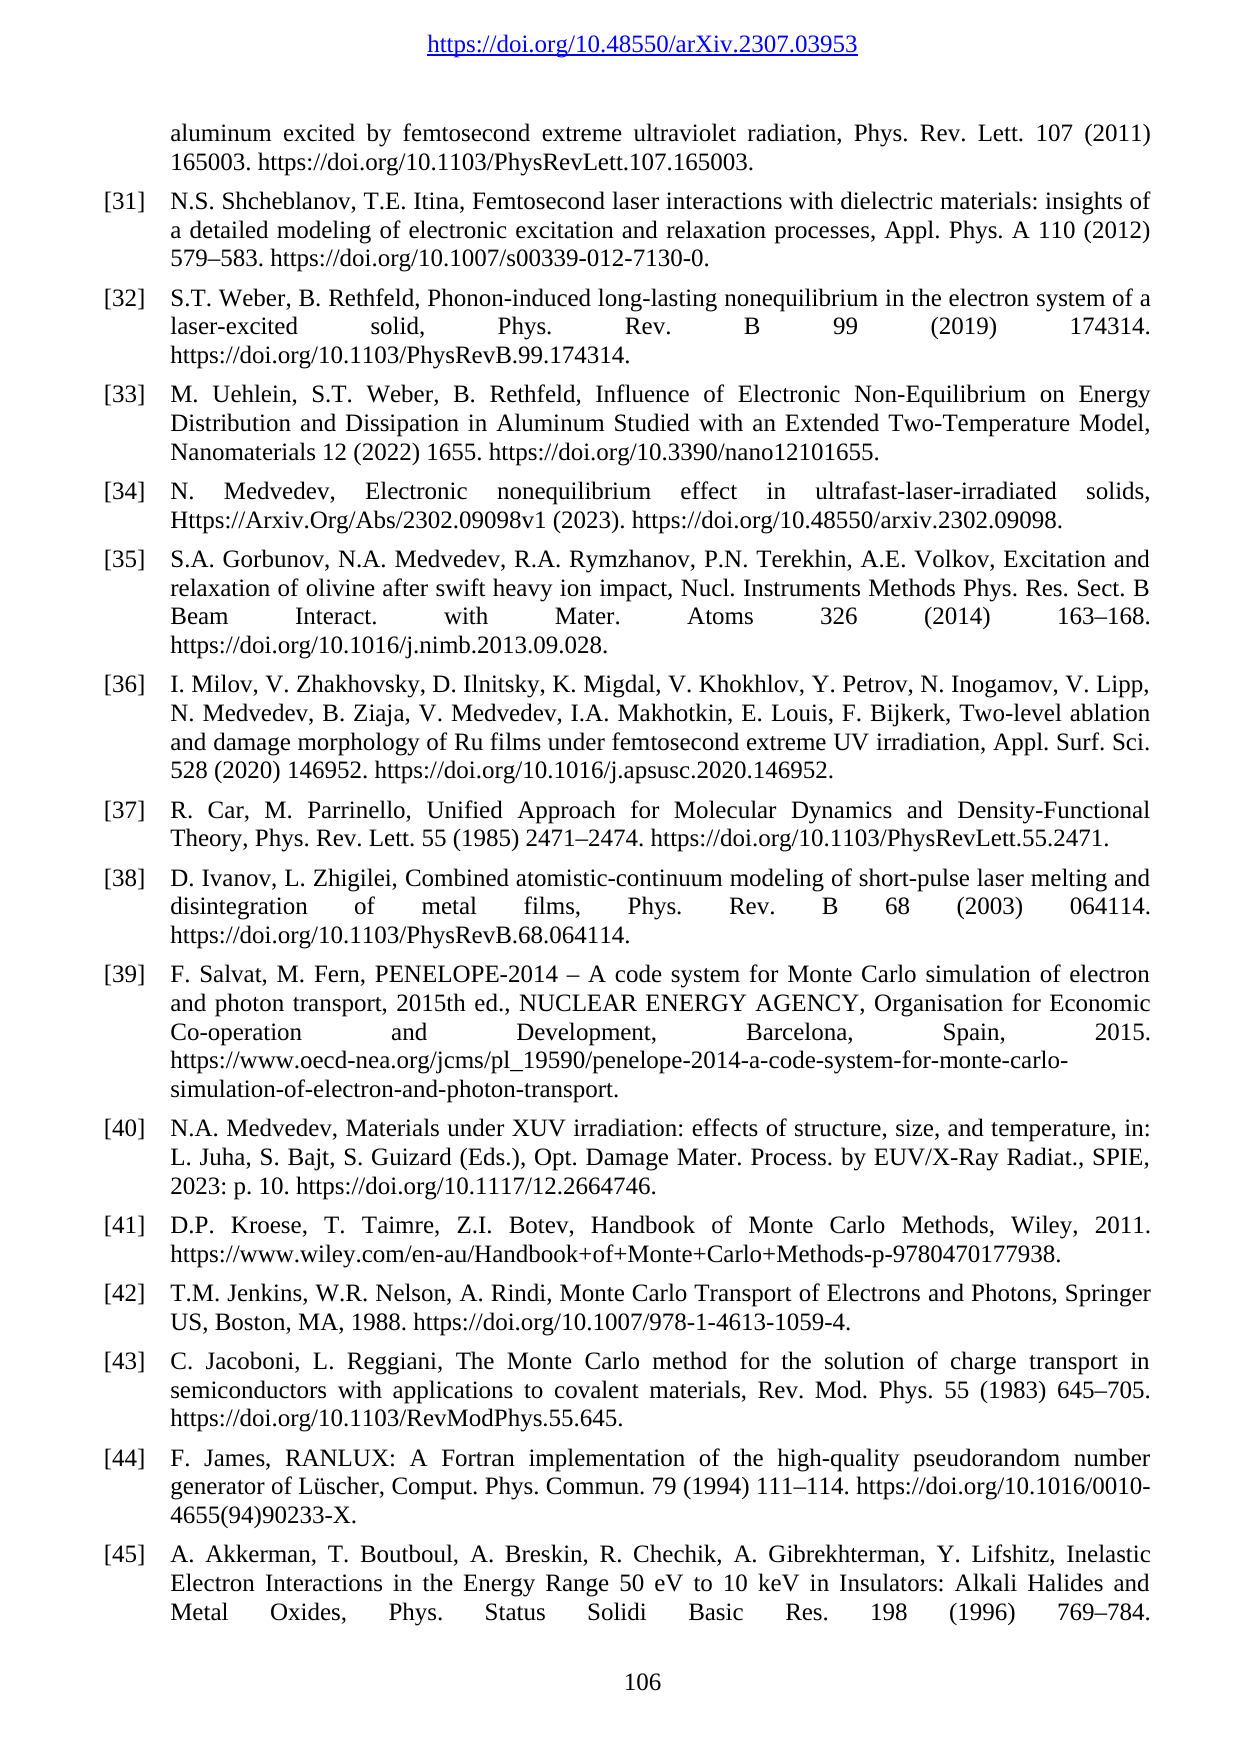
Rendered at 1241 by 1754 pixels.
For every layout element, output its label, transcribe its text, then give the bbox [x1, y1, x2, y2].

text [38] D. Ivanov, L. Zhigilei, Combined atomistic-continuum modeling of short-pulse laser melting and disintegration of metal films, Phys. Rev. B 68 (2003) 064114. https://doi.org/10.1103/PhysRevB.68.064114. [103, 863, 1152, 949]
text [36] I. Milov, V. Zhakhovsky, D. Ilnitsky, K. Migdal, V. Khokhlov, Y. Petrov, N. Inogamov, V. Lipp, N. Medvedev, B. Ziaja, V. Medvedev, I.A. Makhotkin, E. Louis, F. Bijkerk, Two-level ablation and damage morphology of Ru films under femtosecond extreme UV irradiation, Appl. Surf. Sci. 528 (2020) 146952. https://doi.org/10.1016/j.apsusc.2020.146952. [103, 669, 1152, 784]
text [41] D.P. Kroese, T. Taimre, Z.I. Botev, Handbook of Monte Carlo Methods, Wiley, 2011. https://www.wiley.com/en-au/Handbook+of+Monte+Carlo+Methods-p-9780470177938. [103, 1210, 1152, 1268]
text [31] N.S. Shcheblanov, T.E. Itina, Femtosecond laser interactions with dielectric materials: insights of a detailed modeling of electronic excitation and relaxation processes, Appl. Phys. A 110 (2012) 579–583. https://doi.org/10.1007/s00339-012-7130-0. [103, 186, 1152, 272]
text [43] C. Jacoboni, L. Reggiani, The Monte Carlo method for the solution of charge transport in semiconductors with applications to covalent materials, Rev. Mod. Phys. 55 (1983) 645–705. https://doi.org/10.1103/RevModPhys.55.645. [103, 1346, 1152, 1432]
text [35] S.A. Gorbunov, N.A. Medvedev, R.A. Rymzhanov, P.N. Terekhin, A.E. Volkov, Excitation and relaxation of olivine after swift heavy ion impact, Nucl. Instruments Methods Phys. Res. Sect. B Beam Interact. with Mater. Atoms 326 (2014) 163–168. https://doi.org/10.1016/j.nimb.2013.09.028. [103, 544, 1152, 659]
text [39] F. Salvat, M. Fern, PENELOPE-2014 – A code system for Monte Carlo simulation of electron and photon transport, 2015th ed., NUCLEAR ENERGY AGENCY, Organisation for Economic Co-operation and Development, Barcelona, Spain, 2015. https://www.oecd-nea.org/jcms/pl_19590/penelope-2014-a-code-system-for-monte-carlo-simulation-of-electron-and-photon-transport. [103, 959, 1152, 1103]
text [37] R. Car, M. Parrinello, Unified Approach for Molecular Dynamics and Density-Functional Theory, Phys. Rev. Lett. 55 (1985) 2471–2474. https://doi.org/10.1103/PhysRevLett.55.2471. [103, 795, 1152, 852]
text [32] S.T. Weber, B. Rethfeld, Phonon-induced long-lasting nonequilibrium in the electron system of a laser-excited solid, Phys. Rev. B 99 (2019) 174314. https://doi.org/10.1103/PhysRevB.99.174314. [103, 283, 1152, 369]
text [103, 118, 1152, 176]
text [40] N.A. Medvedev, Materials under XUV irradiation: effects of structure, size, and temperature, in: L. Juha, S. Bajt, S. Guizard (Eds.), Opt. Damage Mater. Process. by EUV/X-Ray Radiat., SPIE, 2023: p. 10. https://doi.org/10.1117/12.2664746. [103, 1113, 1152, 1200]
text [44] F. James, RANLUX: A Fortran implementation of the high-quality pseudorandom number generator of Lüscher, Comput. Phys. Commun. 79 (1994) 111–114. https://doi.org/10.1016/0010-4655(94)90233-X. [103, 1443, 1152, 1529]
text [34] N. Medvedev, Electronic nonequilibrium effect in ultrafast-laser-irradiated solids, Https://Arxiv.Org/Abs/2302.09098v1 (2023). https://doi.org/10.48550/arxiv.2302.09098. [103, 476, 1152, 533]
text [42] T.M. Jenkins, W.R. Nelson, A. Rindi, Monte Carlo Transport of Electrons and Photons, Springer US, Boston, MA, 1988. https://doi.org/10.1007/978-1-4613-1059-4. [103, 1278, 1152, 1336]
text [33] M. Uehlein, S.T. Weber, B. Rethfeld, Influence of Electronic Non-Equilibrium on Energy Distribution and Dissipation in Aluminum Studied with an Extended Two-Temperature Model, Nanomaterials 12 (2022) 1655. https://doi.org/10.3390/nano12101655. [103, 379, 1152, 466]
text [103, 1539, 1152, 1626]
